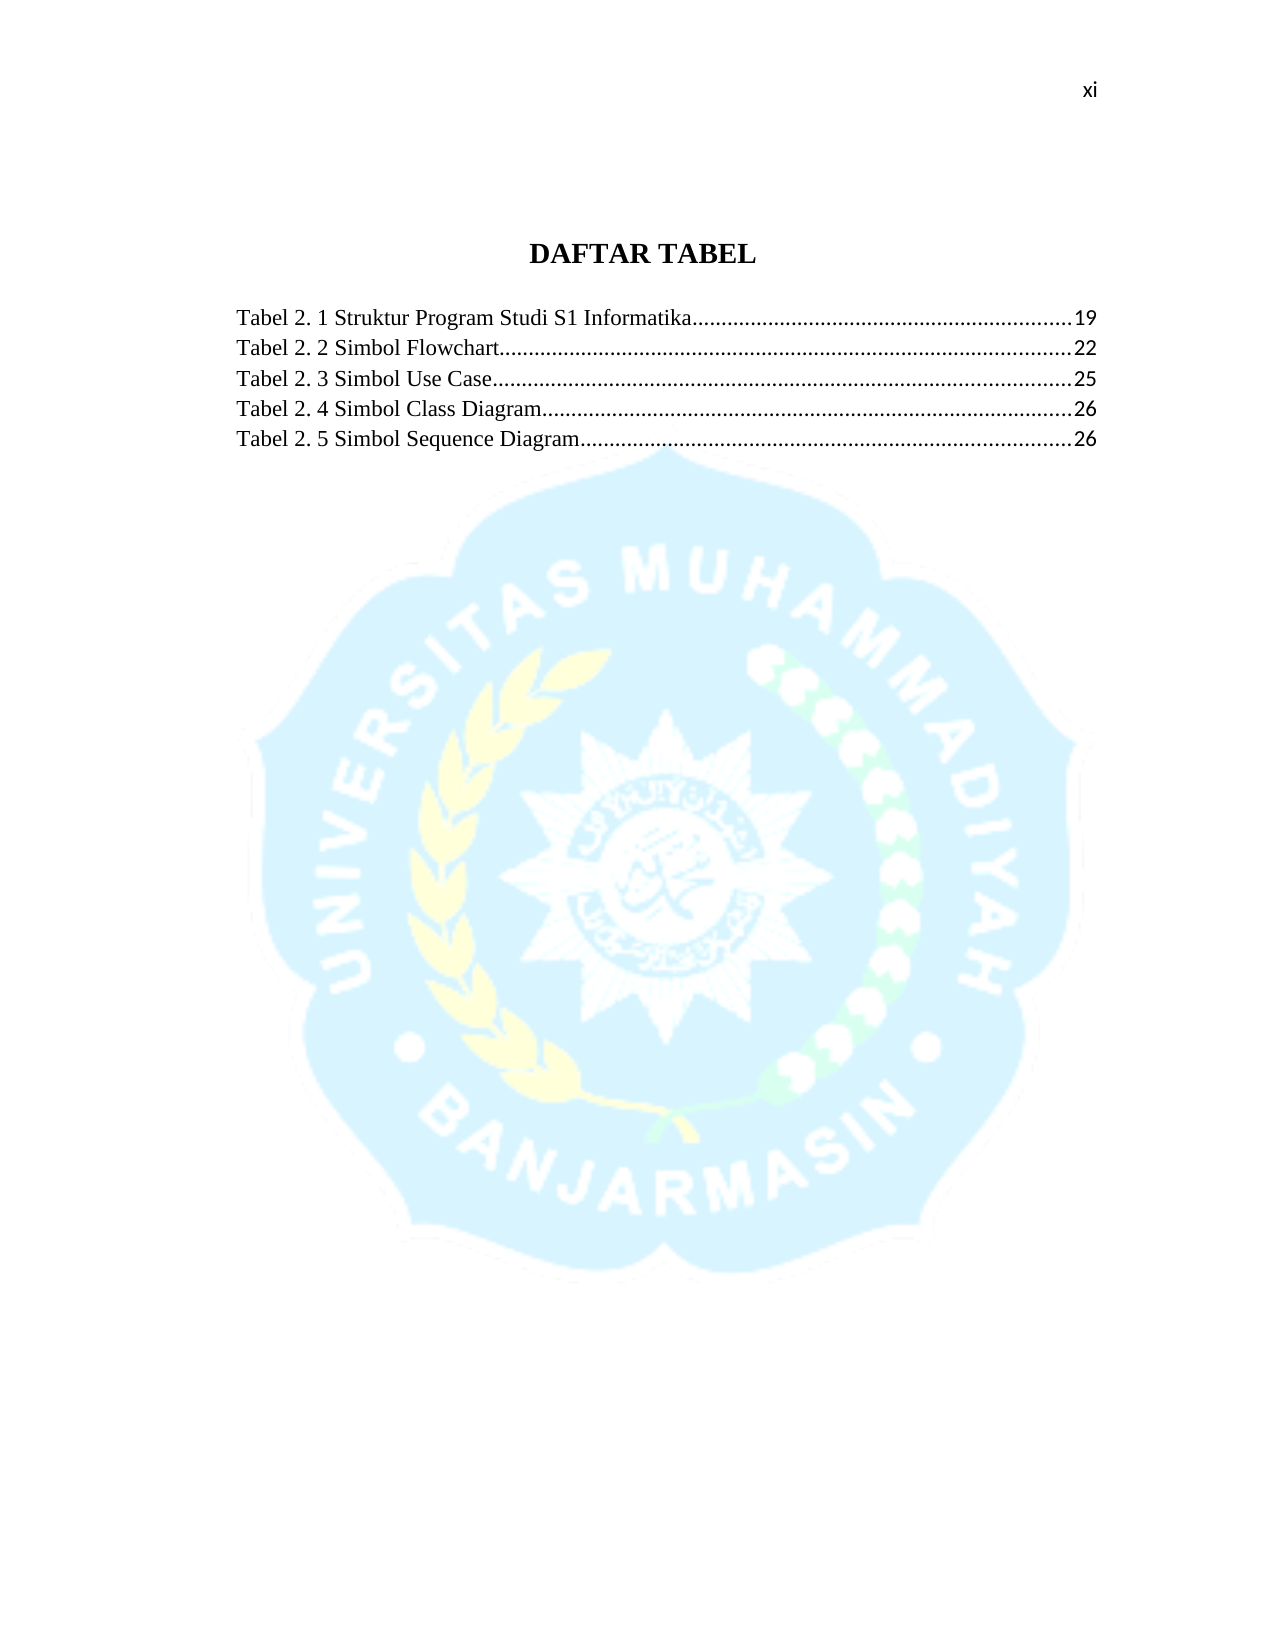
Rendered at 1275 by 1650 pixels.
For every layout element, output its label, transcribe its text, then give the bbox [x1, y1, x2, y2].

text Tabel 2. 3 Simbol Use Case 25 [236, 364, 1098, 392]
text Tabel 2. 5 Simbol Sequence Diagram 26 [236, 424, 1098, 452]
text Tabel 2. 1 Struktur Program Studi S1 Informatika 19 [236, 303, 1098, 331]
text Tabel 2. 2 Simbol Flowchart 22 [236, 333, 1098, 362]
subtitle DAFTAR TABEL [203, 236, 1083, 270]
text Tabel 2. 4 Simbol Class Diagram 26 [236, 394, 1098, 422]
